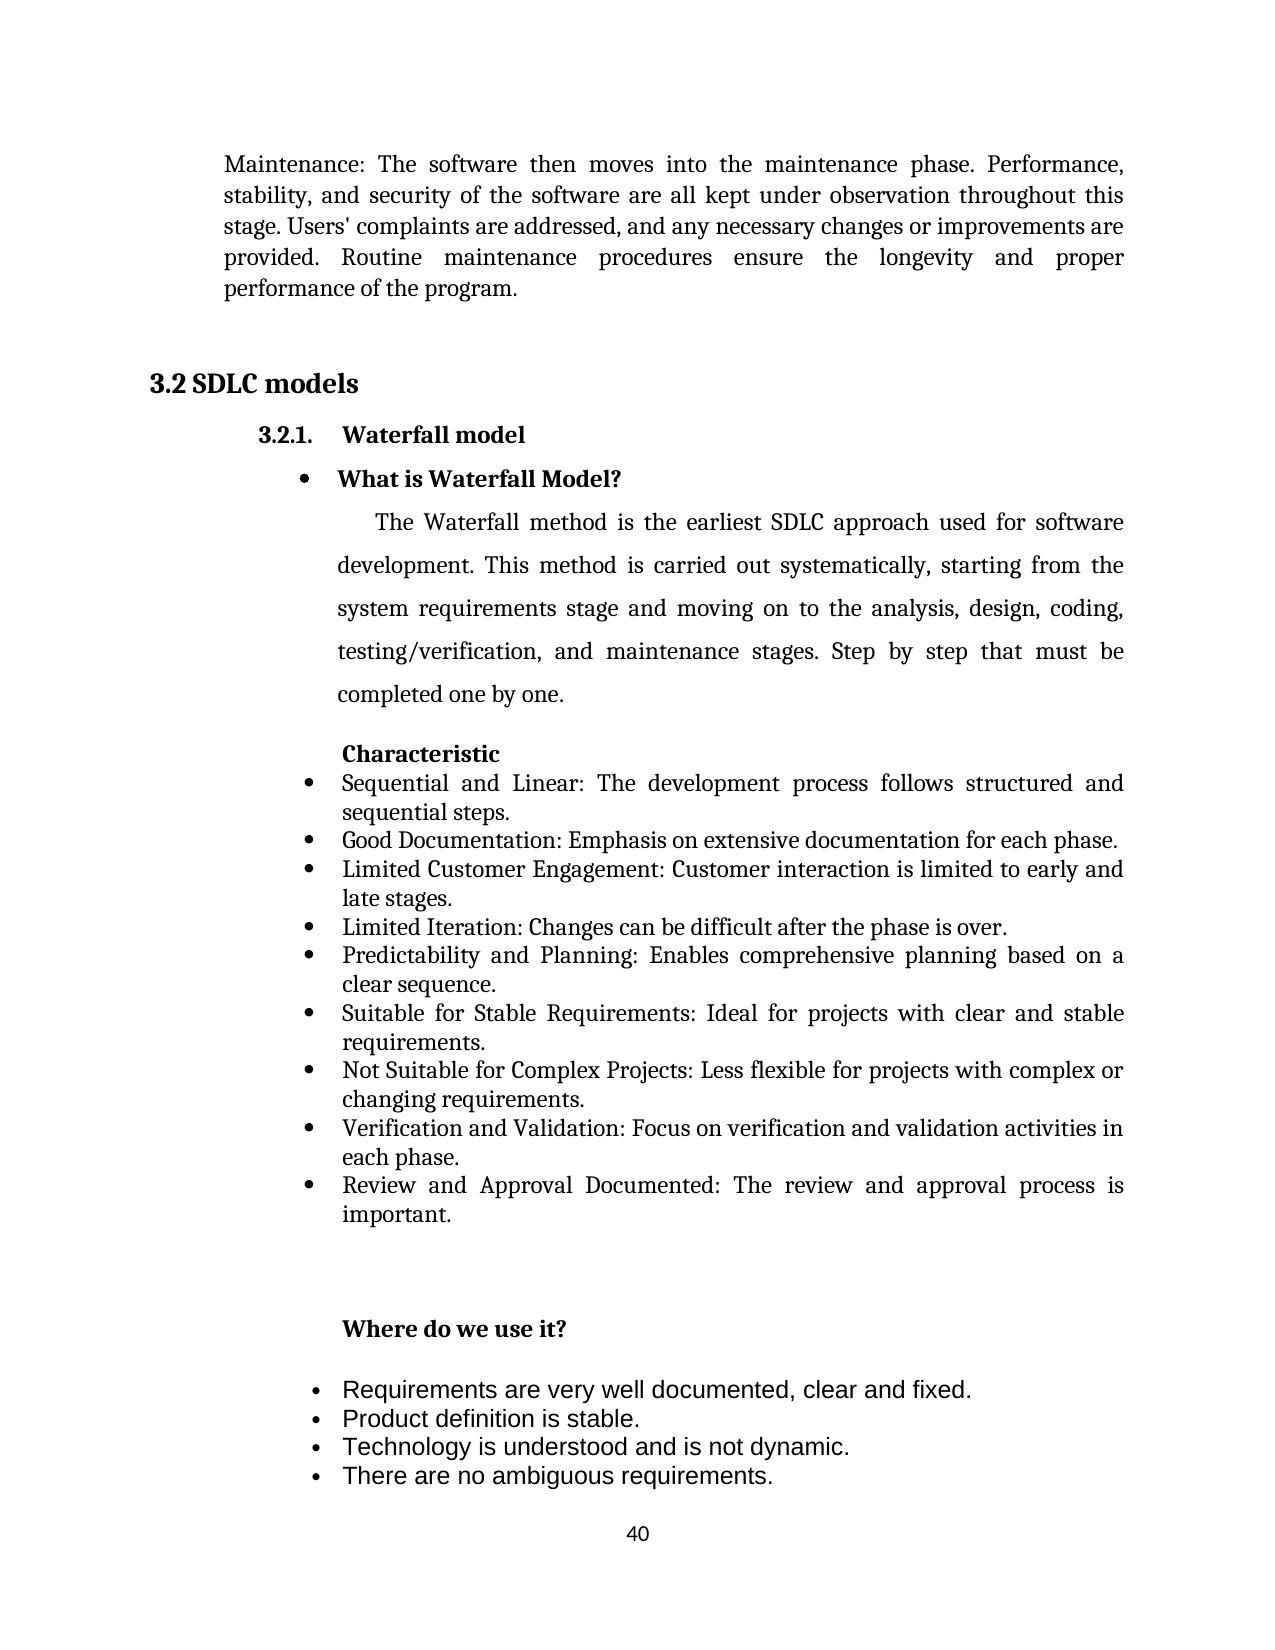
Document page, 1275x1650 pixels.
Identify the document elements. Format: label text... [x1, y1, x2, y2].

list Sequential and Linear: The development process follows structured and sequential steps. [304, 769, 1125, 826]
subtitle Waterfall model [312, 421, 1125, 450]
list Suitable for Stable Requirements: Ideal for projects with clear and stable requirements. [304, 999, 1125, 1056]
list Predictability and Planning: Enables comprehensive planning based on a clear sequence. [304, 941, 1125, 999]
list Requirements are very well documented, clear and fixed. [312, 1375, 1125, 1403]
subtitle 3.2 SDLC models [150, 367, 1125, 401]
list Not Suitable for Complex Projects: Less flexible for projects with complex or changing requirements. [304, 1056, 1125, 1114]
text Maintenance: The software then moves into the maintenance phase. Performance, stability, and security of the software are all kept under observation throughout this stage. Users' complaints are addressed, and any necessary changes or improvements are provided. Routine maintenance procedures ensure the longevity and proper performance of the program. [224, 150, 1125, 303]
list Product definition is stable. [312, 1403, 1125, 1432]
list Technology is understood and is not dynamic. [312, 1432, 1125, 1461]
list Review and Approval Documented: The review and approval process is important. [304, 1171, 1125, 1229]
text The Waterfall method is the earliest SDLC approach used for software development. This method is carried out systematically, starting from the system requirements stage and moving on to the analysis, design, coding, testing/verification, and maintenance stages. Step by step that must be completed one by one. [337, 508, 1125, 709]
list Good Documentation: Emphasis on extensive documentation for each phase. [304, 826, 1125, 855]
list Where do we use it? [342, 1315, 1125, 1344]
list Limited Customer Engagement: Customer interaction is limited to early and late stages. [304, 855, 1125, 912]
list There are no ambiguous requirements. [312, 1461, 1125, 1490]
list Limited Iteration: Changes can be difficult after the phase is over. [304, 912, 1125, 941]
list Verification and Validation: Focus on verification and validation activities in each phase. [304, 1114, 1125, 1171]
list What is Waterfall Model? [300, 464, 1125, 493]
list Characteristic [342, 740, 1125, 769]
